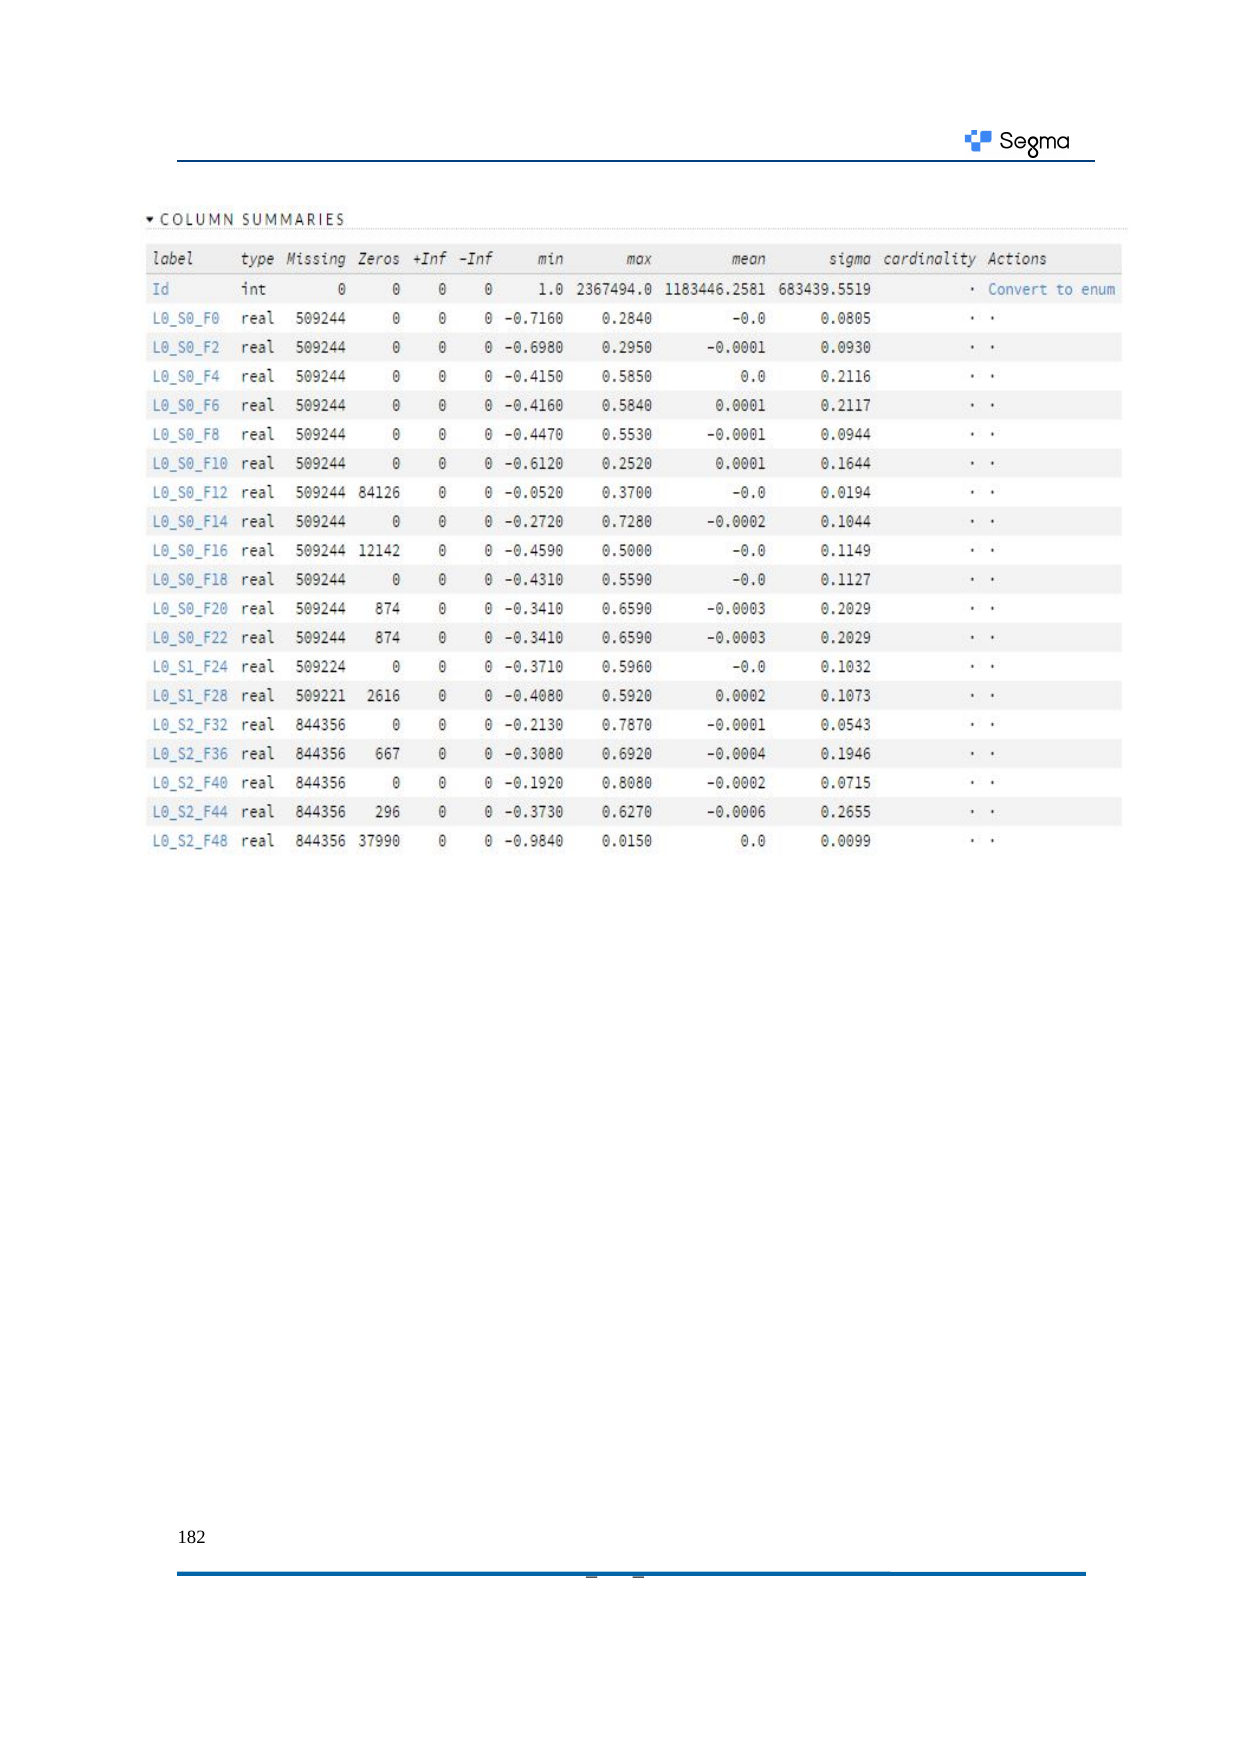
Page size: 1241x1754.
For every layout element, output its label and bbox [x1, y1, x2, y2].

picture [139, 205, 1129, 864]
picture [964, 130, 1069, 158]
